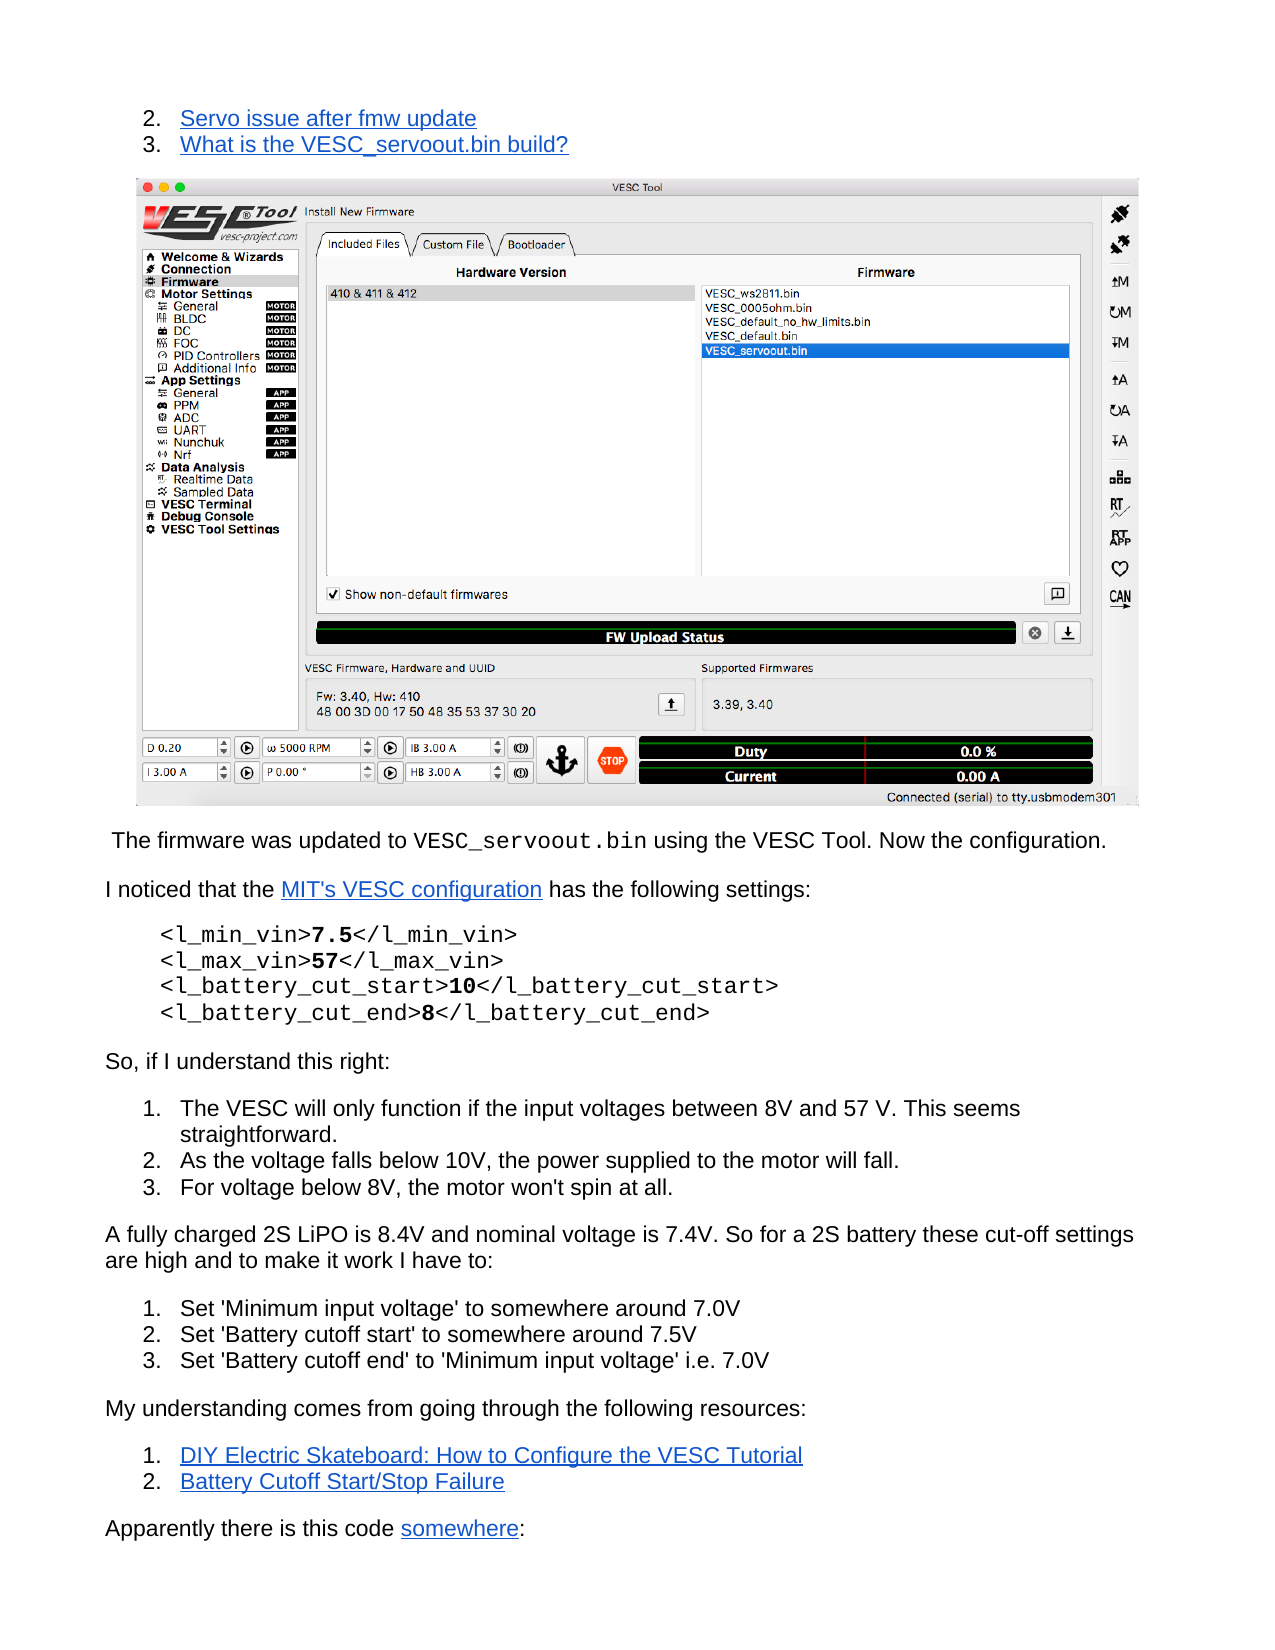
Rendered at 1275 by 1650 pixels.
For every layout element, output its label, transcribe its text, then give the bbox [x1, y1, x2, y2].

text So, if I understand this right: [105, 1048, 1170, 1074]
list Servo issue after fmw update [142, 105, 1170, 131]
text A fully charged 2S LiPO is 8.4V and nominal voltage is 7.4V. So for a 2S battery these cut-off settings are high and to make it work I have to: [105, 1221, 1170, 1274]
text Apparently there is this code somewhere: [105, 1515, 1170, 1542]
text My understanding comes from going through the following resources: [105, 1394, 1170, 1421]
list Battery Cutoff Start/Stop Failure [142, 1468, 1170, 1494]
text <l_max_vin>57</l_max_vin> [105, 949, 1170, 975]
list Set 'Battery cutoff start' to somewhere around 7.5V [142, 1321, 1170, 1347]
list DIY Electric Skateboard: How to Configure the VESC Tutorial [142, 1442, 1170, 1468]
list As the voltage falls below 10V, the power supplied to the motor will fall. [142, 1147, 1170, 1174]
text <l_battery_cut_end>8</l_battery_cut_end> [105, 1001, 1170, 1027]
text <l_min_vin>7.5</l_min_vin> [105, 923, 1170, 949]
list What is the VESC_servoout.bin build? [142, 131, 1170, 158]
text I noticed that the MIT's VESC configuration has the following settings: [105, 876, 1170, 902]
list The VESC will only function if the input voltages between 8V and 57 V. This seems straightforward. [142, 1095, 1170, 1147]
list For voltage below 8V, the motor won't spin at all. [142, 1174, 1170, 1200]
picture [136, 178, 1139, 806]
text The firmware was updated to VESC_servoout.bin using the VESC Tool. Now the configuration. [105, 827, 1170, 855]
list Set 'Battery cutoff end' to 'Minimum input voltage' i.e. 7.0V [142, 1347, 1170, 1374]
text <l_battery_cut_start>10</l_battery_cut_start> [105, 975, 1170, 1001]
list Set 'Minimum input voltage' to somewhere around 7.0V [142, 1294, 1170, 1321]
